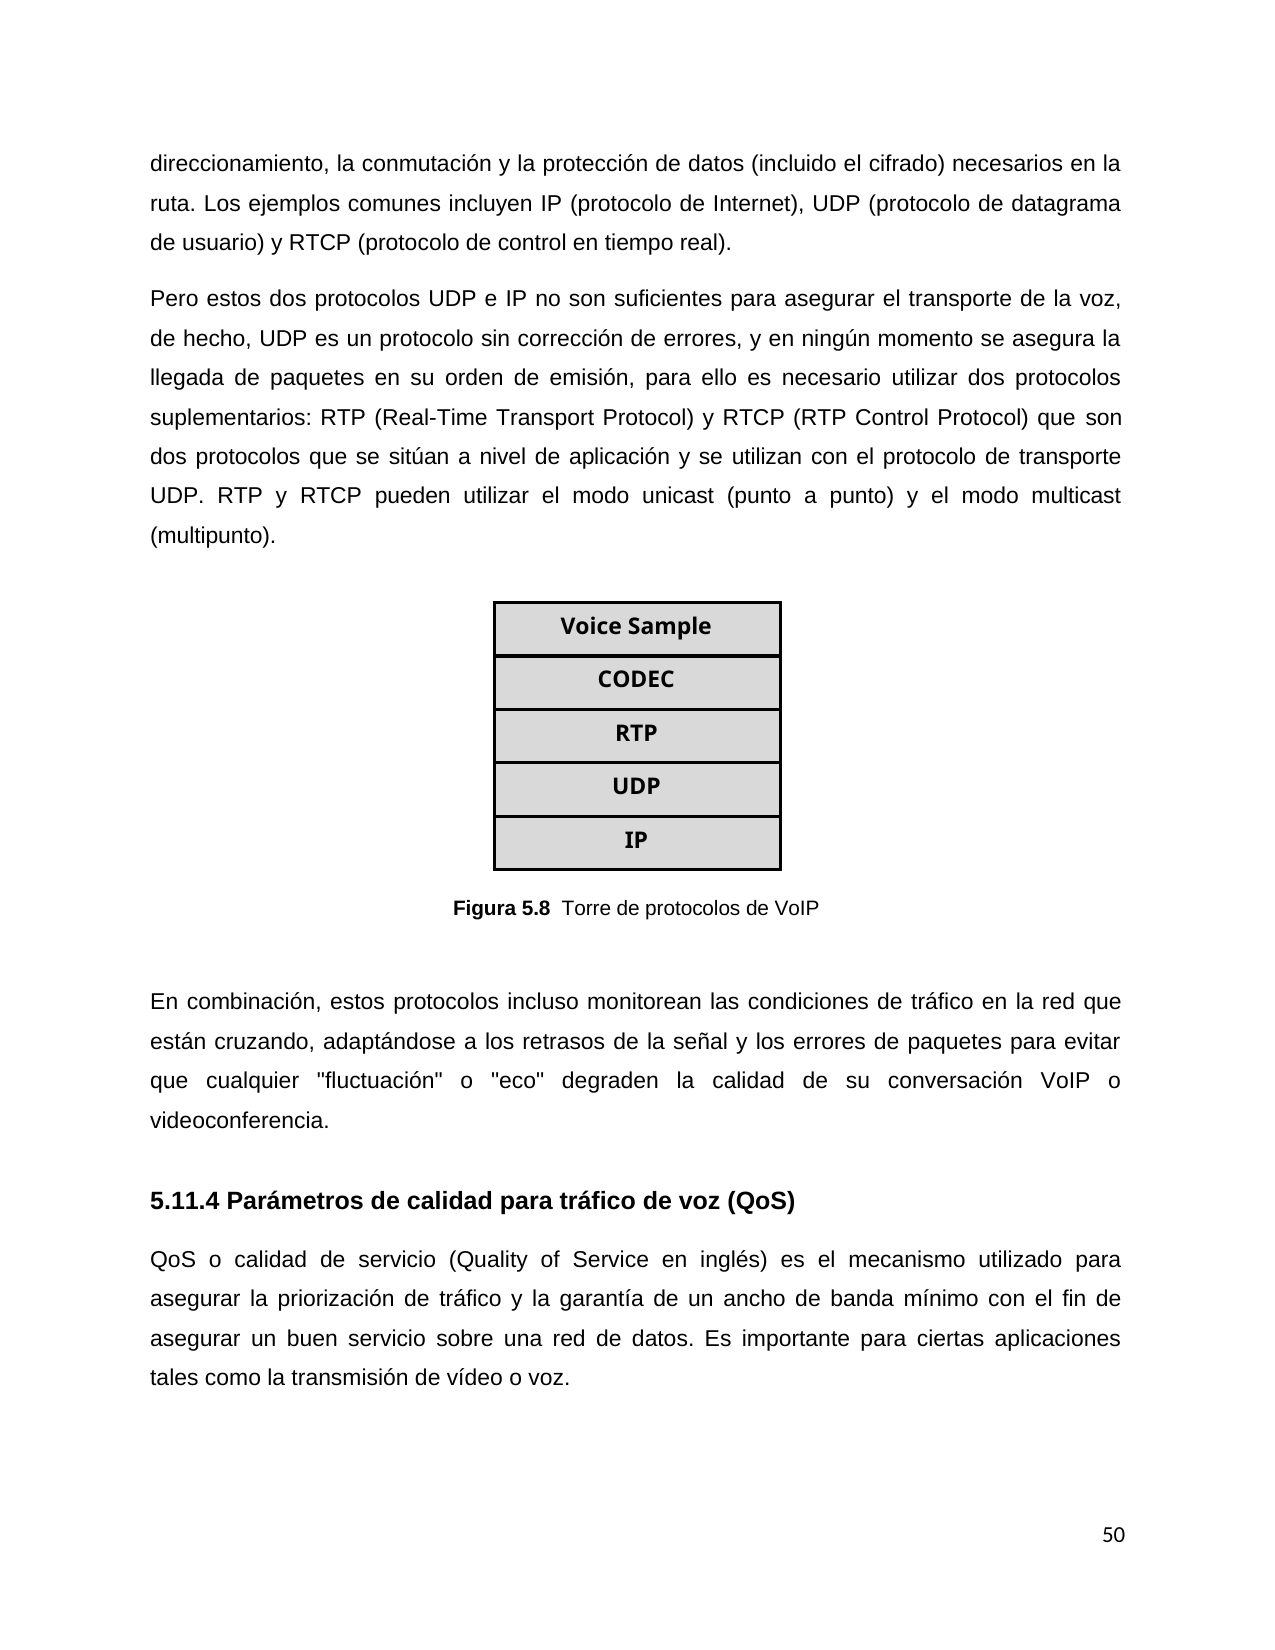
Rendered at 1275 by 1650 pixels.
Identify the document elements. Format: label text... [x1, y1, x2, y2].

table_cell RTP [496, 711, 779, 761]
text 5.11.4 Parámetros de calidad para tráfico de voz (QoS) [150, 1186, 1122, 1214]
text En combinación, estos protocolos incluso monitorean las condiciones de tráfico en la red que están cruzando, adaptándose a los retrasos de la señal y los errores de paquetes para evitar que cualquier "fluctuación" o "eco" degraden la calidad de su conversación VoIP o videoconferencia. [150, 988, 1122, 1133]
table_header Voice Sample [496, 604, 779, 654]
table_cell IP [496, 818, 779, 868]
text QoS o calidad de servicio (Quality of Service en inglés) es el mecanismo utilizado para asegurar la priorización de tráfico y la garantía de un ancho de banda mínimo con el fin de asegurar un buen servicio sobre una red de datos. Es importante para ciertas aplicaciones tales como la transmisión de vídeo o voz. [150, 1246, 1122, 1390]
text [150, 150, 1122, 255]
text Figura 5.8 Torre de protocolos de VoIP [150, 896, 1122, 920]
table_cell UDP [496, 764, 779, 815]
table_cell CODEC [496, 658, 779, 708]
text Pero estos dos protocolos UDP e IP no son suficientes para asegurar el transporte de la voz, de hecho, UDP es un protocolo sin corrección de errores, y en ningún momento se asegura la llegada de paquetes en su orden de emisión, para ello es necesario utilizar dos protocolos suplementarios: RTP (Real-Time Transport Protocol) y RTCP (RTP Control Protocol) que son dos protocolos que se sitúan a nivel de aplicación y se utilizan con el protocolo de transporte UDP. RTP y RTCP pueden utilizar el modo unicast (punto a punto) y el modo multicast (multipunto). [150, 285, 1122, 548]
